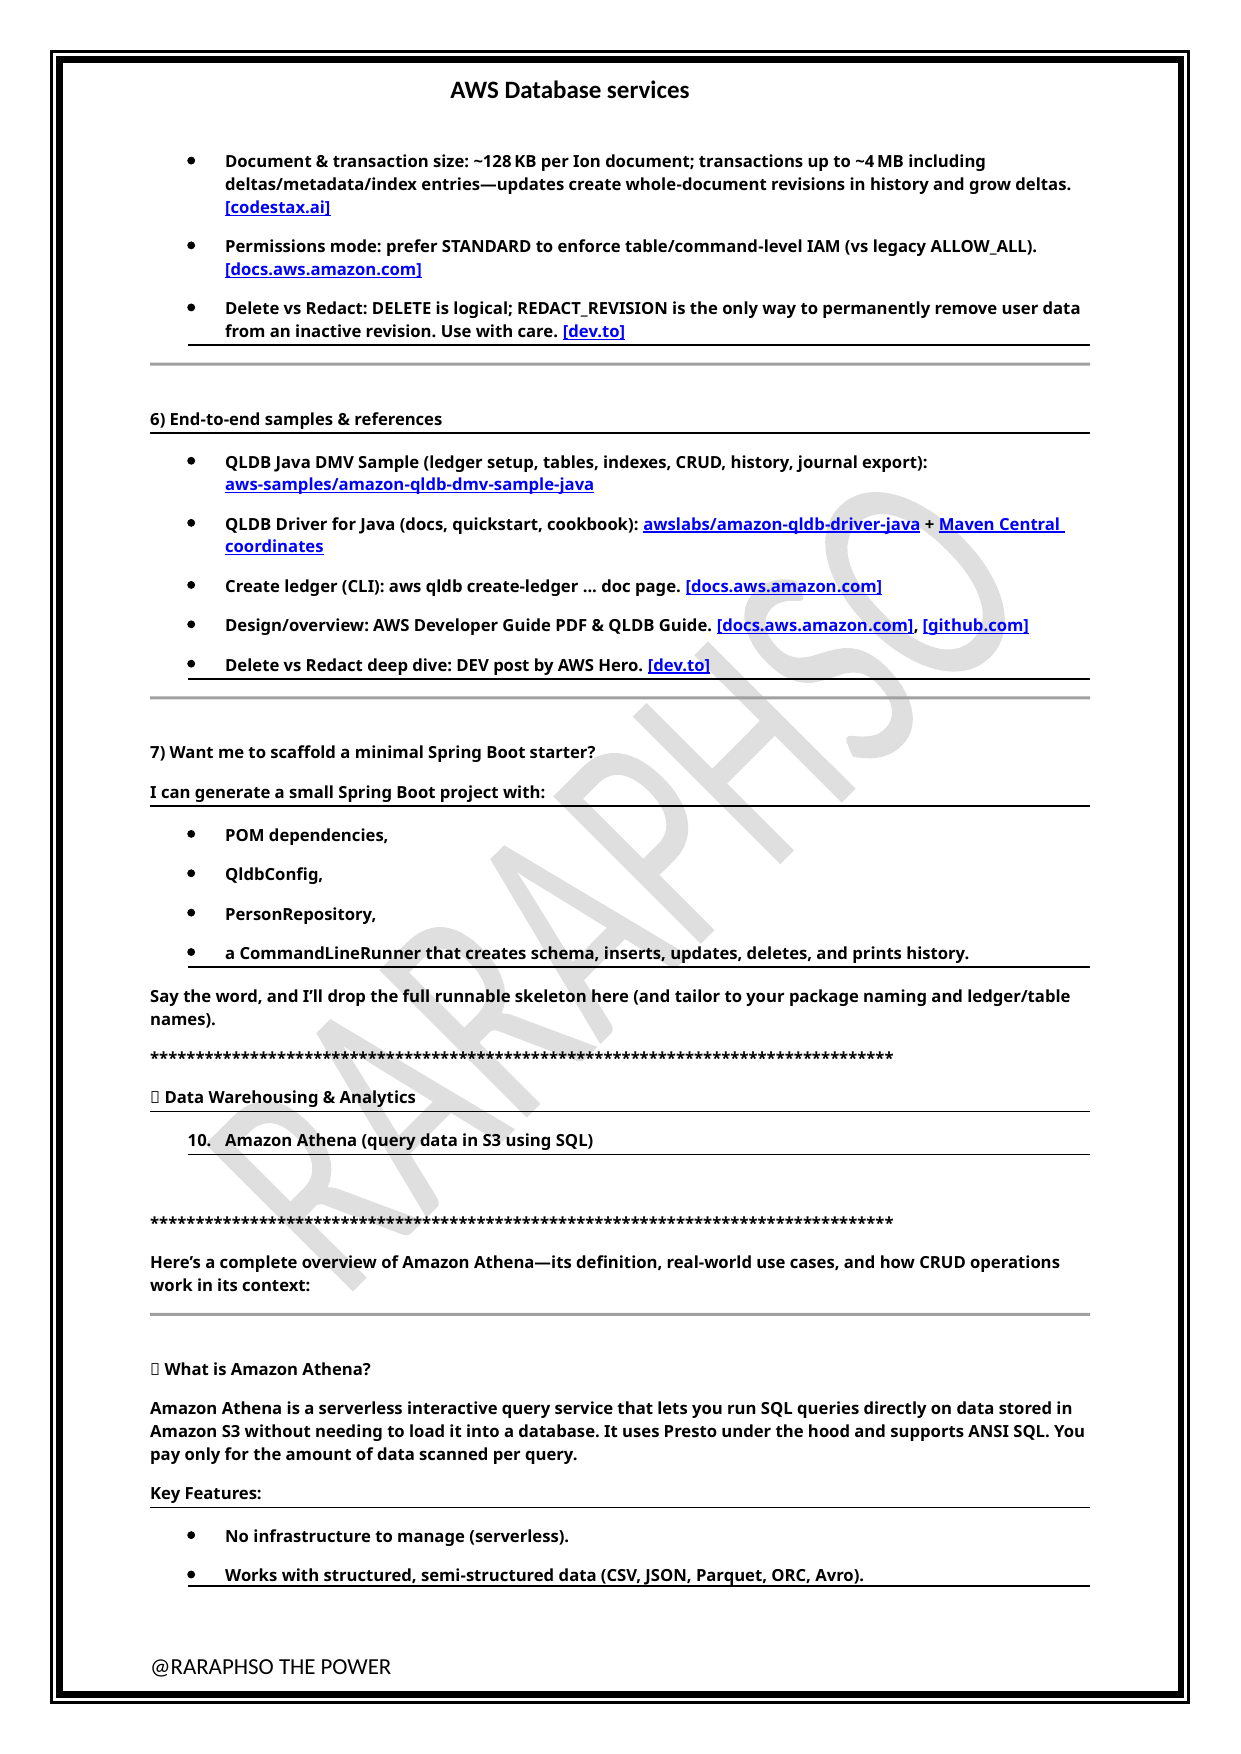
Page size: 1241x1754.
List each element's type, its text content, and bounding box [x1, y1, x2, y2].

text ✅ Data Warehousing & Analytics [150, 1086, 1090, 1111]
text Key Features: [150, 1482, 1090, 1507]
list Delete vs Redact: DELETE is logical; REDACT_REVISION is the only way to permanently remove user data from an inactive revision. Use with care. [dev.to] [187, 297, 1090, 346]
text ✅ What is Amazon Athena? [150, 1357, 1090, 1380]
text ********************************************************************************** [150, 1047, 1090, 1069]
list QldbConfig, [187, 863, 1090, 885]
list POM dependencies, [187, 823, 1090, 846]
list Create ledger (CLI): aws qldb create-ledger ... doc page. [docs.aws.amazon.com] [187, 574, 1090, 597]
list Document & transaction size: ~128 KB per Ion document; transactions up to ~4 MB including deltas/metadata/index entries—updates create whole-document revisions in history and grow deltas. [codestax.ai] [187, 150, 1090, 218]
text Say the word, and I’ll drop the full runnable skeleton here (and tailor to your package naming and ledger/table names). [150, 984, 1090, 1030]
text Amazon Athena is a serverless interactive query service that lets you run SQL queries directly on data stored in Amazon S3 without needing to load it into a database. It uses Presto under the hood and supports ANSI SQL. You pay only for the amount of data scanned per query. [150, 1397, 1090, 1465]
text ********************************************************************************** [150, 1211, 1090, 1234]
text 6) End-to-end samples & references [150, 407, 1090, 432]
list Permissions mode: prefer STANDARD to enforce table/command-level IAM (vs legacy ALLOW_ALL). [docs.aws.amazon.com] [187, 235, 1090, 280]
text I can generate a small Spring Boot project with: [150, 780, 1090, 805]
list a CommandLineRunner that creates schema, inserts, updates, deletes, and prints history. [187, 941, 1090, 968]
list Works with structured, semi-structured data (CSV, JSON, Parquet, ORC, Avro). [187, 1564, 1090, 1587]
text 7) Want me to scaffold a minimal Spring Boot starter? [150, 741, 1090, 764]
list QLDB Driver for Java (docs, quickstart, cookbook): awslabs/amazon-qldb-driver-java + Maven Central coordinates [187, 512, 1090, 558]
text Here’s a complete overview of Amazon Athena—its definition, real-world use cases, and how CRUD operations work in its context: [150, 1251, 1090, 1296]
list Amazon Athena (query data in S3 using SQL) [187, 1129, 1090, 1155]
list PersonRepository, [187, 902, 1090, 925]
list QLDB Java DMV Sample (ledger setup, tables, indexes, CRUD, history, journal export): aws-samples/amazon-qldb-dmv-sample-java [187, 450, 1090, 496]
list Delete vs Redact deep dive: DEV post by AWS Hero. [dev.to] [187, 653, 1090, 679]
list No infrastructure to manage (serverless). [187, 1525, 1090, 1547]
list Design/overview: AWS Developer Guide PDF & QLDB Guide. [docs.aws.amazon.com], [github.com] [187, 614, 1090, 637]
